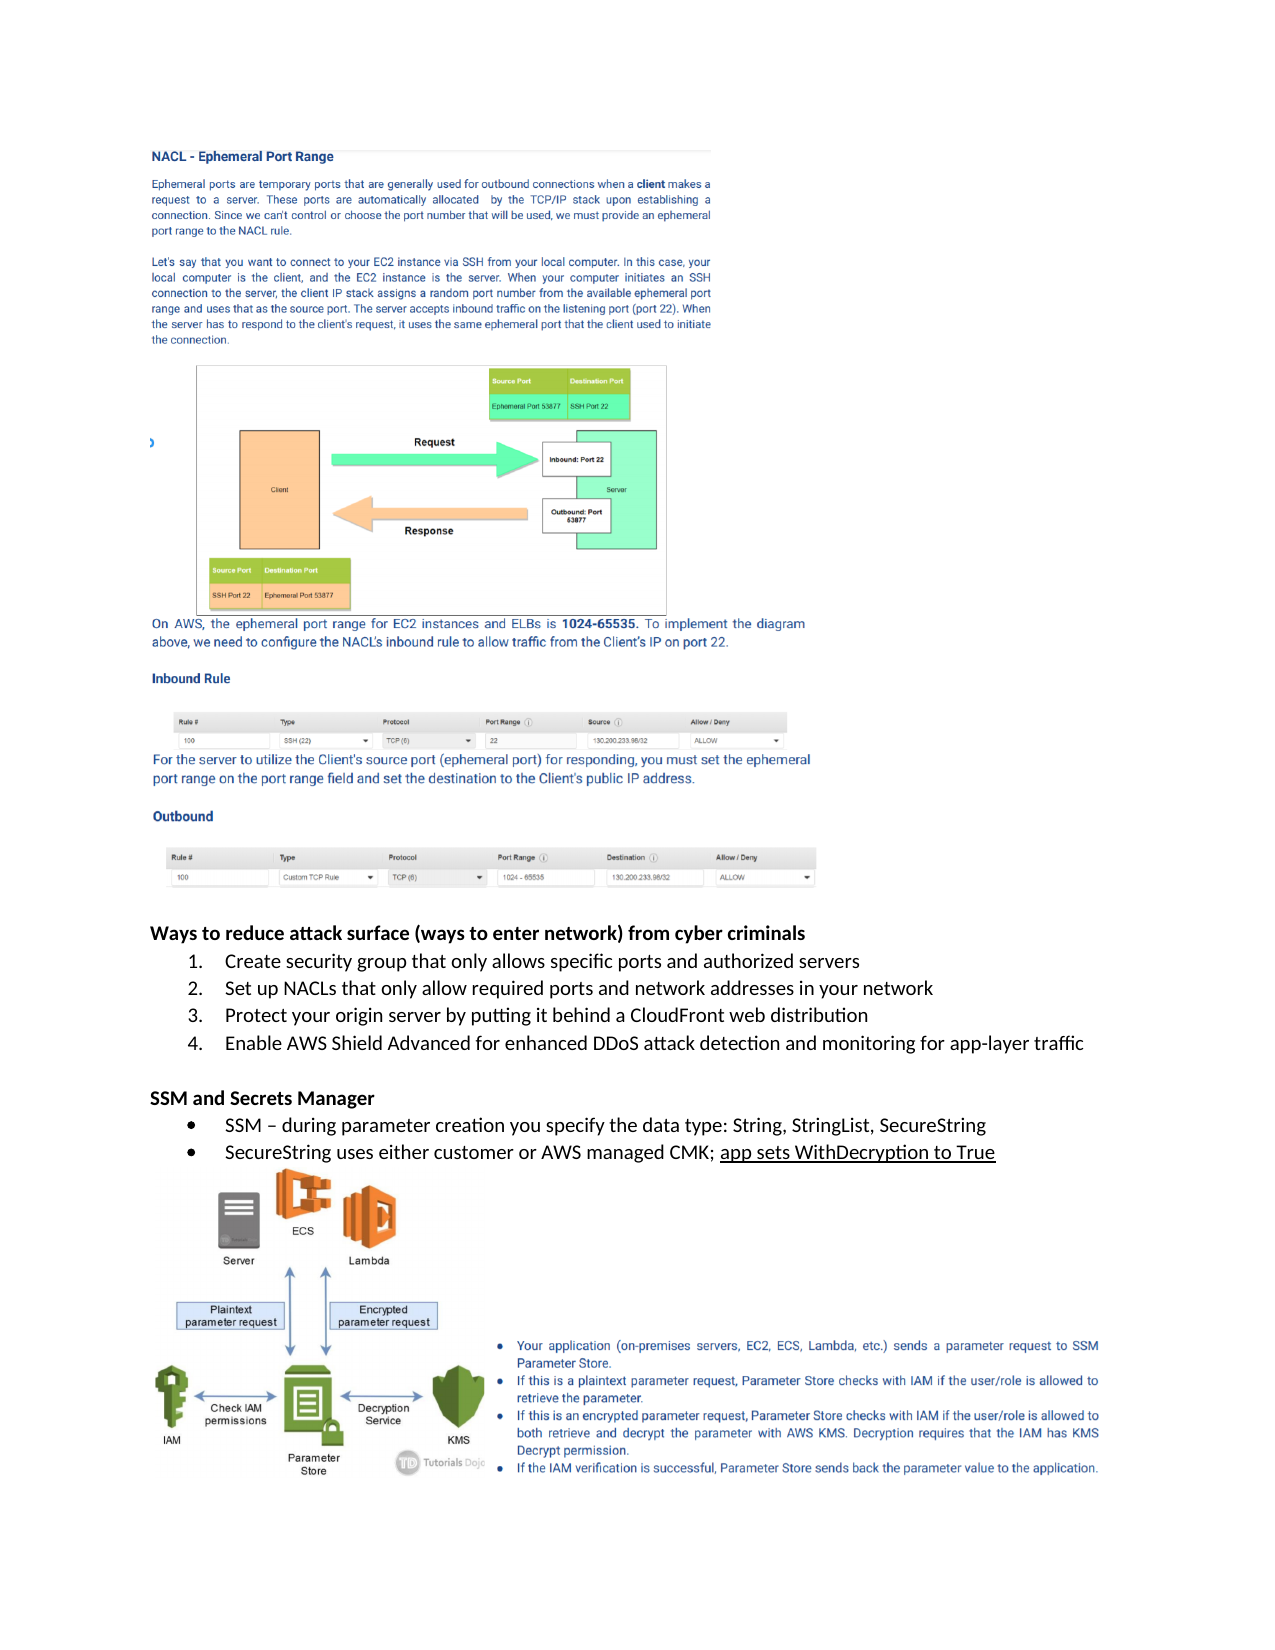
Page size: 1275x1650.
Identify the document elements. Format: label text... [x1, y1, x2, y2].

picture [150, 617, 807, 750]
picture [150, 150, 711, 616]
list Protect your origin server by putting it behind a CloudFront web distribution [187, 1003, 1125, 1028]
text SSM and Secrets Manager [150, 1085, 1125, 1110]
list Create security group that only allows specific ports and authorized servers [187, 948, 1125, 973]
picture [150, 751, 817, 891]
picture [495, 1337, 1103, 1478]
picture [154, 1167, 485, 1478]
text Ways to reduce attack surface (ways to enter network) from cyber criminals [150, 920, 1125, 946]
list Set up NACLs that only allow required ports and network addresses in your network [187, 975, 1125, 1001]
list Enable AWS Shield Advanced for enhanced DDoS attack detection and monitoring for app-layer traffic [187, 1030, 1125, 1055]
list SecureString uses either customer or AWS managed CMK; app sets WithDecryption to True [187, 1139, 1125, 1165]
list SSM – during parameter creation you specify the data type: String, StringList, SecureString [187, 1112, 1125, 1138]
